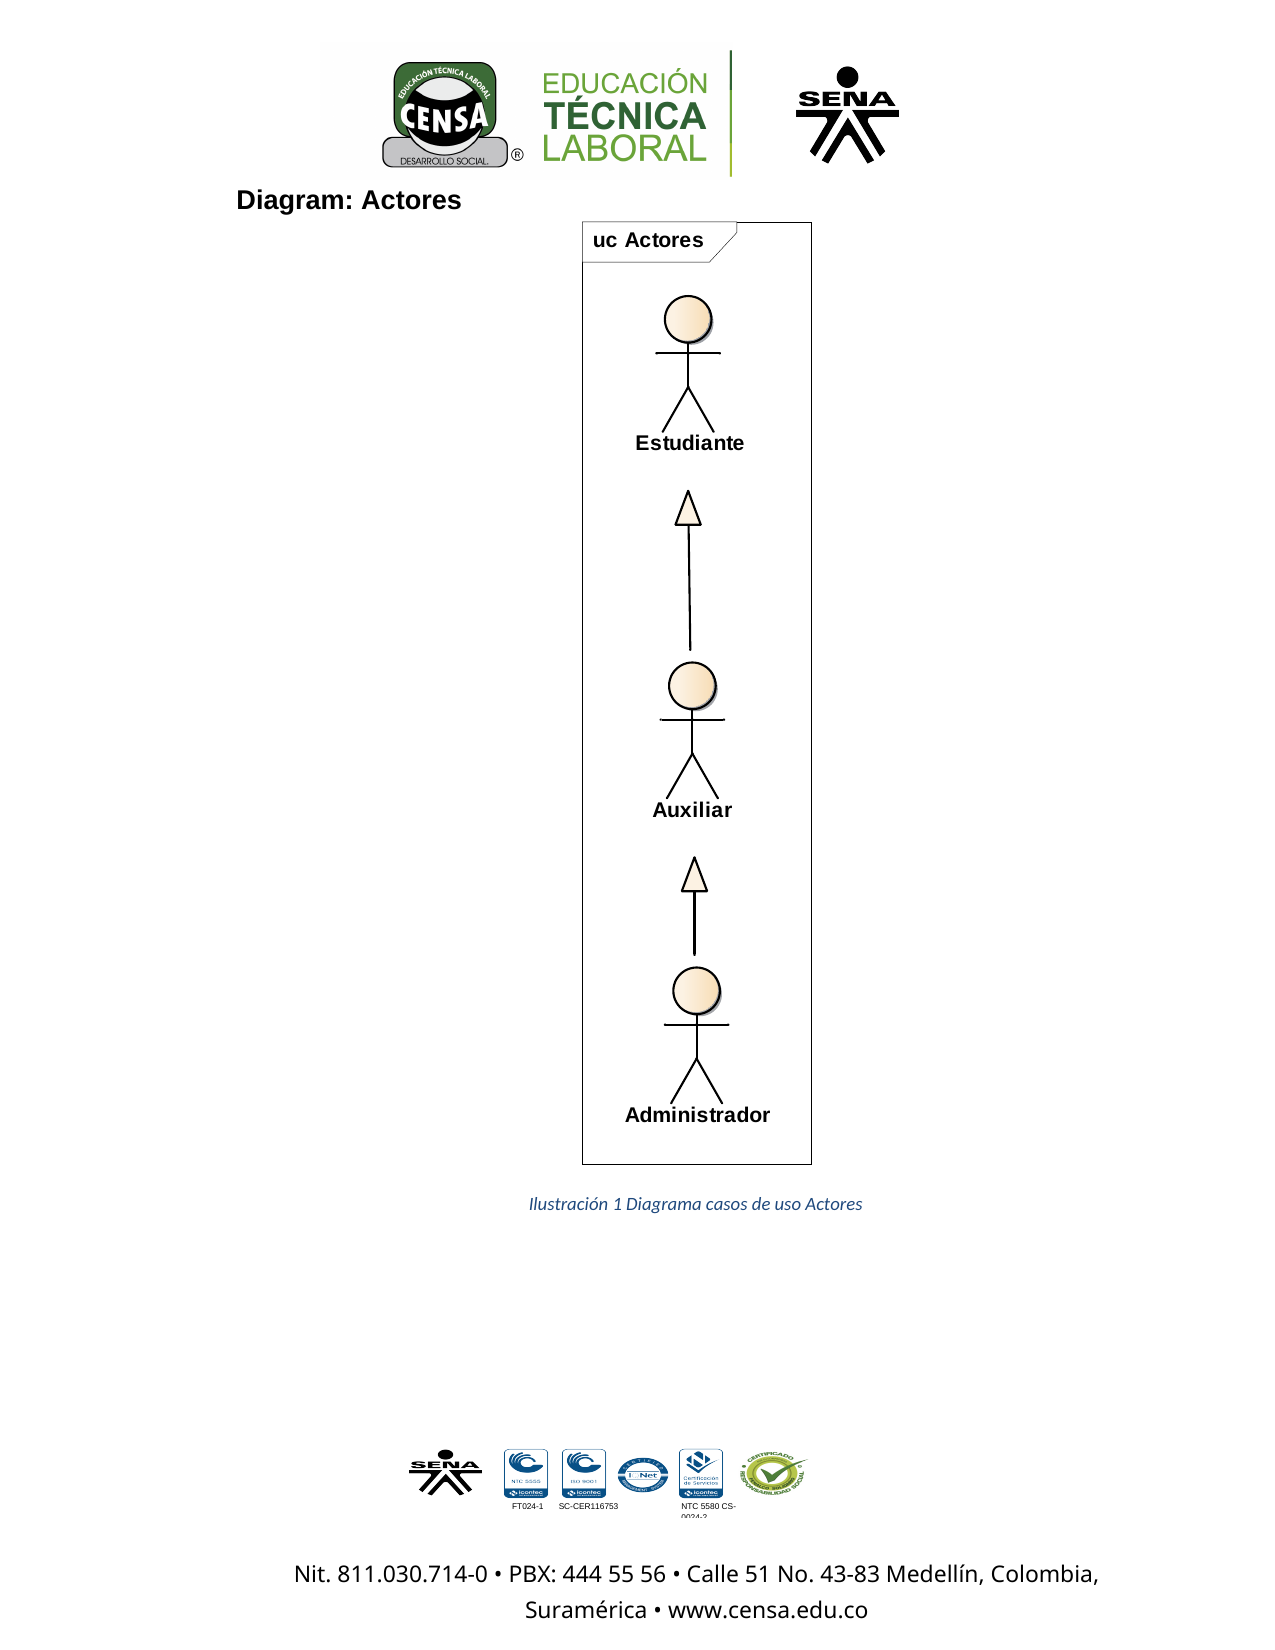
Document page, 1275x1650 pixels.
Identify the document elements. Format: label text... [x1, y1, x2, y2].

picture [498, 1446, 554, 1501]
picture [556, 1446, 612, 1501]
picture [789, 59, 906, 171]
picture [320, 42, 733, 180]
subtitle Diagram: Actores [236, 177, 1157, 215]
picture [673, 1446, 729, 1501]
picture [732, 1446, 815, 1501]
picture [615, 1454, 671, 1494]
picture [404, 1446, 487, 1499]
